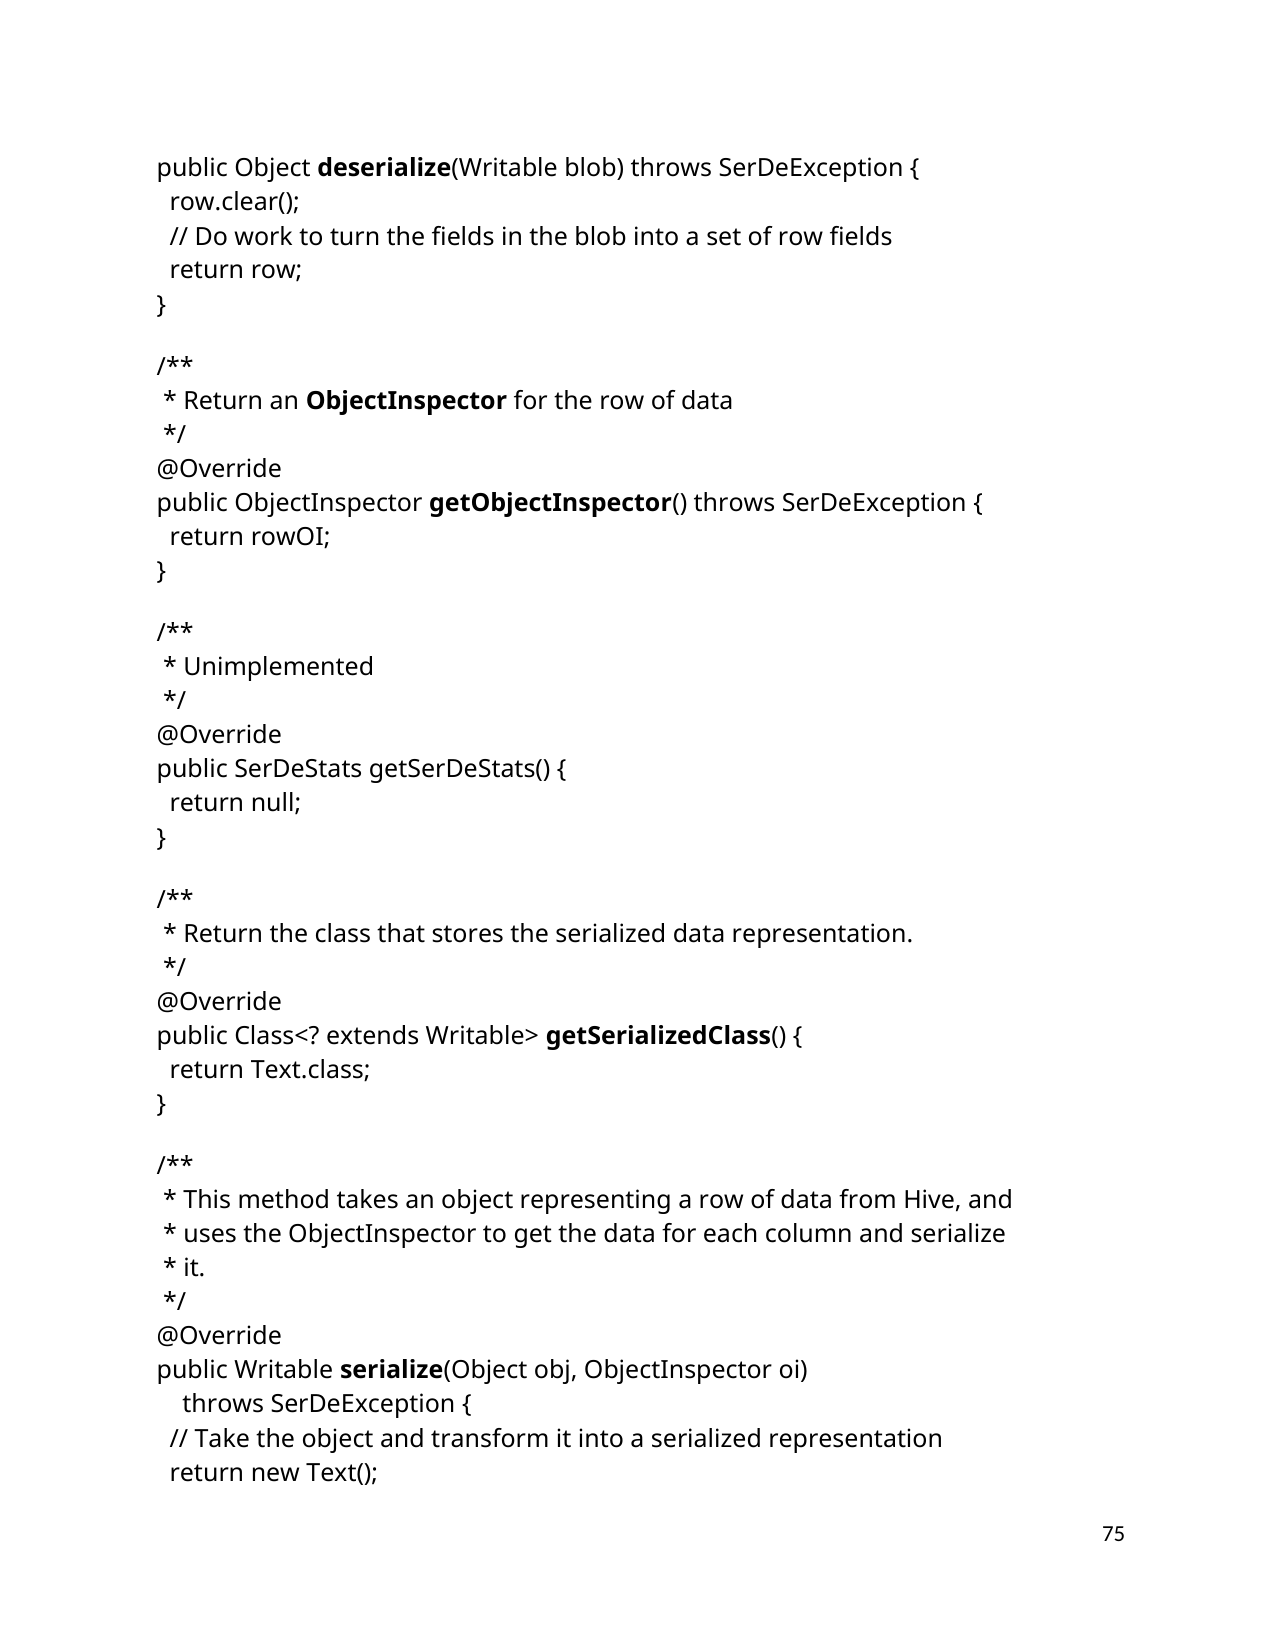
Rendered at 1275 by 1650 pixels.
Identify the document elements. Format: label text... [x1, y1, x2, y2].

text */ [150, 416, 1125, 451]
text } [150, 1086, 1125, 1120]
text row.clear(); [150, 184, 1125, 218]
text } [150, 553, 1125, 587]
text * Unimplemented [150, 649, 1125, 683]
text */ [150, 683, 1125, 717]
text * Return an ObjectInspector for the row of data [150, 382, 1125, 416]
text public Class<? extends Writable> getSerializedClass() { [150, 1017, 1125, 1052]
text * it. [150, 1250, 1125, 1284]
text /** [150, 615, 1125, 649]
text /** [150, 348, 1125, 382]
text /** [150, 881, 1125, 915]
text */ [150, 1284, 1125, 1318]
text @Override [150, 1318, 1125, 1352]
text // Take the object and transform it into a serialized representation [150, 1420, 1125, 1454]
text return row; [150, 252, 1125, 286]
text * Return the class that stores the serialized data representation. [150, 915, 1125, 949]
text return Text.class; [150, 1052, 1125, 1086]
text * uses the ObjectInspector to get the data for each column and serialize [150, 1216, 1125, 1250]
text } [150, 286, 1125, 320]
text /** [150, 1148, 1125, 1182]
text public SerDeStats getSerDeStats() { [150, 751, 1125, 785]
text public Object deserialize(Writable blob) throws SerDeException { [150, 150, 1125, 184]
text public Writable serialize(Object obj, ObjectInspector oi) [150, 1352, 1125, 1386]
text return new Text(); [150, 1454, 1125, 1488]
text public ObjectInspector getObjectInspector() throws SerDeException { [150, 484, 1125, 519]
text throws SerDeException { [150, 1386, 1125, 1420]
text return null; [150, 785, 1125, 819]
text return rowOI; [150, 519, 1125, 553]
text @Override [150, 983, 1125, 1017]
text } [150, 819, 1125, 853]
text // Do work to turn the fields in the blob into a set of row fields [150, 218, 1125, 252]
text @Override [150, 717, 1125, 751]
text * This method takes an object representing a row of data from Hive, and [150, 1182, 1125, 1216]
text */ [150, 949, 1125, 983]
text @Override [150, 451, 1125, 484]
